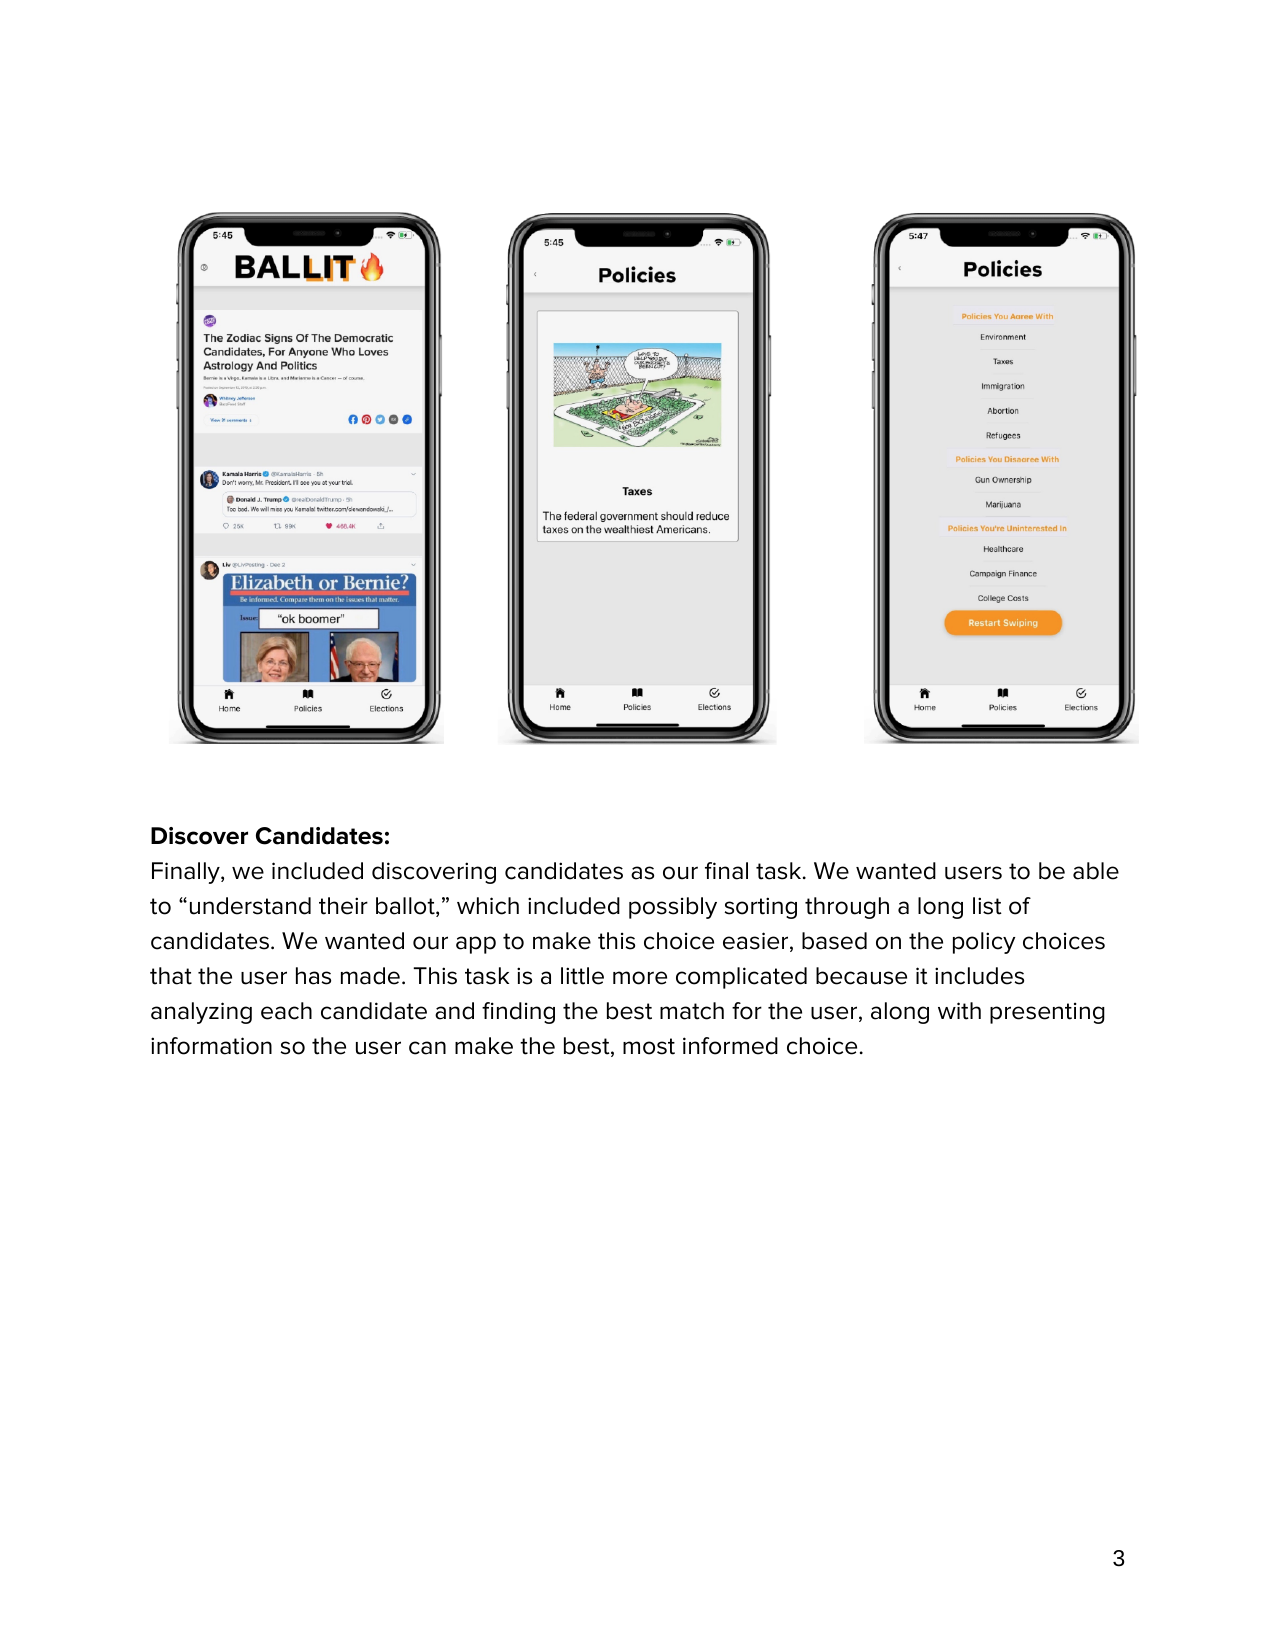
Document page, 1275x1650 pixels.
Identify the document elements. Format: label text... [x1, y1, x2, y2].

text Finally, we included discovering candidates as our final task. We wanted users to be able to “understand their ballot,” which included possibly sorting through a long list of candidates. We wanted our app to make this choice easier, based on the policy choices that the user has made. This task is a little more complicated because it includes analyzing each candidate and finding the best match for the user, along with presenting information so the user can make the best, most informed choice. [150, 857, 1125, 1061]
picture [864, 212, 1139, 744]
picture [497, 212, 777, 745]
text Discover Candidates: [150, 822, 1125, 852]
picture [168, 210, 444, 744]
